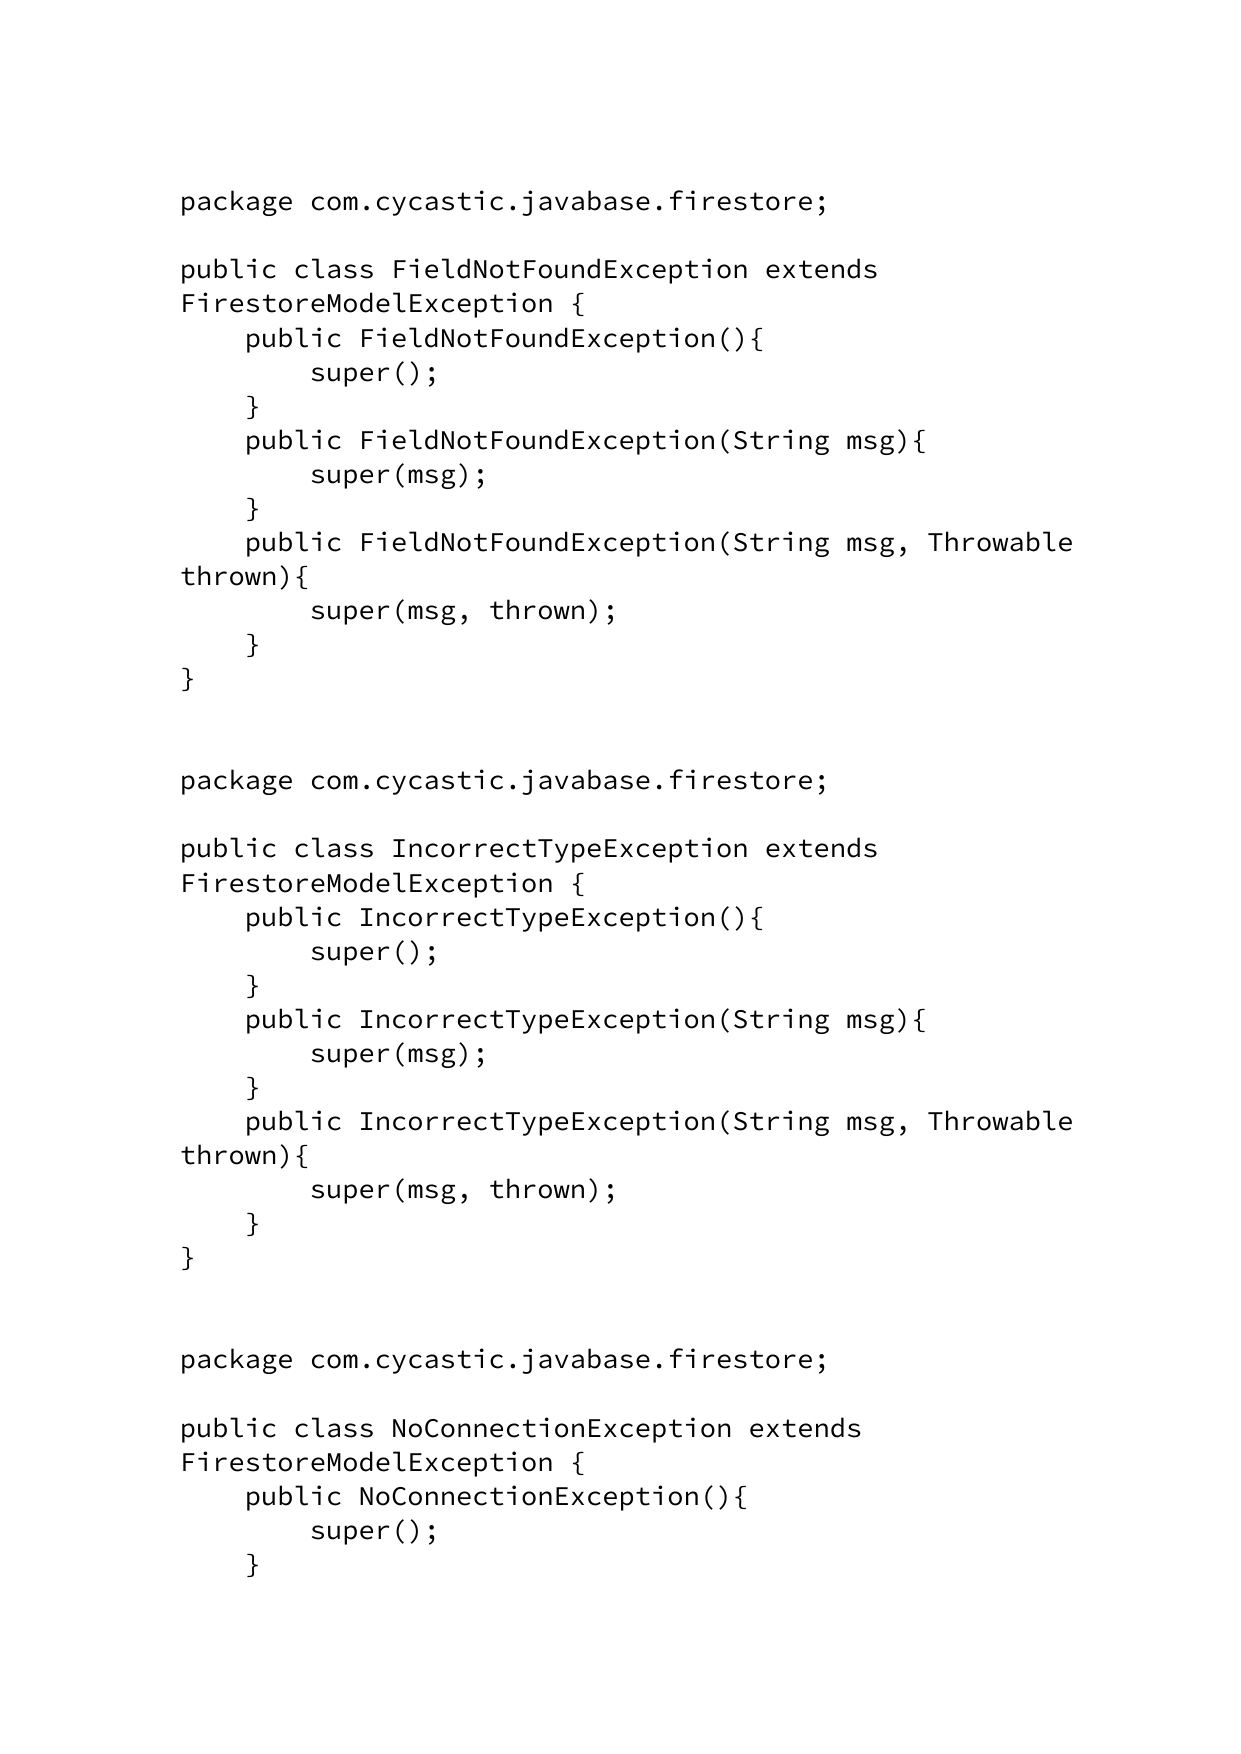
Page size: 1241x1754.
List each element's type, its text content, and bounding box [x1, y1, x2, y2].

text } [179, 967, 1090, 1002]
text public IncorrectTypeException(String msg){ [179, 1002, 1090, 1036]
text } [179, 1240, 1090, 1274]
text public FieldNotFoundException(){ [179, 320, 1090, 354]
text super(msg); [179, 1036, 1090, 1070]
text public IncorrectTypeException(String msg, Throwable thrown){ [179, 1104, 1090, 1172]
text package com.cycastic.javabase.firestore; [179, 763, 1090, 797]
text } [179, 627, 1090, 661]
text public FieldNotFoundException(String msg){ [179, 422, 1090, 457]
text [179, 1342, 1090, 1376]
text super(msg, thrown); [179, 593, 1090, 627]
text } [179, 661, 1090, 695]
text } [179, 1206, 1090, 1240]
text public class IncorrectTypeException extends FirestoreModelException { [179, 831, 1090, 899]
text public FieldNotFoundException(String msg, Throwable thrown){ [179, 525, 1090, 593]
text public NoConnectionException(){ [179, 1478, 1090, 1512]
text package com.cycastic.javabase.firestore; [179, 184, 1090, 218]
text super(msg, thrown); [179, 1172, 1090, 1206]
text } [179, 491, 1090, 525]
text } [179, 1547, 1090, 1581]
text super(); [179, 1512, 1090, 1547]
text } [179, 1070, 1090, 1104]
text public IncorrectTypeException(){ [179, 899, 1090, 933]
text public class NoConnectionException extends FirestoreModelException { [179, 1410, 1090, 1478]
text super(); [179, 933, 1090, 967]
text super(); [179, 354, 1090, 388]
text public class FieldNotFoundException extends FirestoreModelException { [179, 252, 1090, 320]
text super(msg); [179, 457, 1090, 491]
text } [179, 388, 1090, 422]
